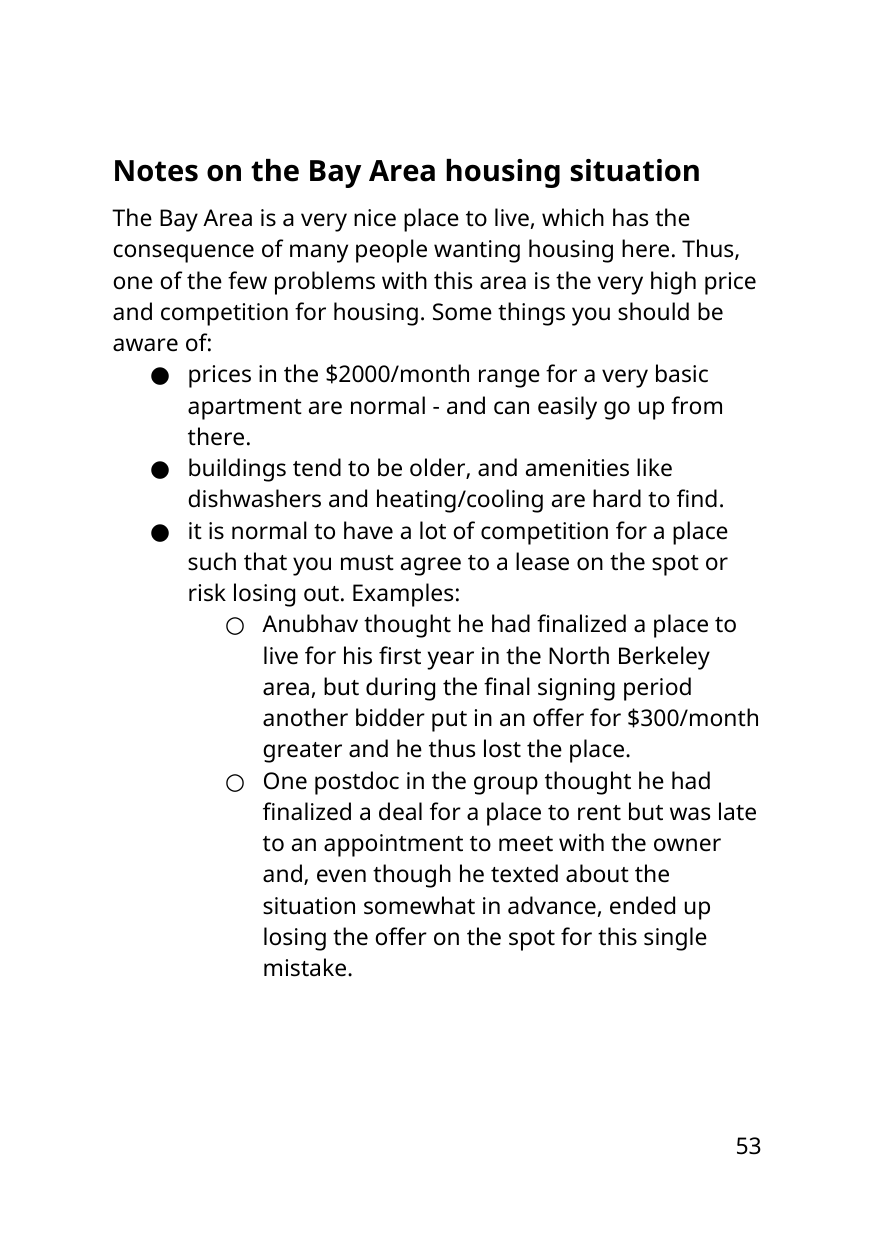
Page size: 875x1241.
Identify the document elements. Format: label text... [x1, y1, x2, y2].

subtitle Notes on the Bay Area housing situation [112, 150, 762, 190]
text The Bay Area is a very nice place to live, which has the consequence of many people wanting housing here. Thus, one of the few problems with this area is the very high price and competition for housing. Some things you should be aware of: [112, 202, 762, 358]
list buildings tend to be older, and amenities like dishwashers and heating/cooling are hard to find. [150, 452, 762, 515]
list Anubhav thought he had finalized a place to live for his first year in the North Berkeley area, but during the final signing period another bidder put in an offer for $300/month greater and he thus lost the place. [225, 608, 762, 765]
list prices in the $2000/month range for a very basic apartment are normal - and can easily go up from there. [150, 358, 762, 452]
list it is normal to have a lot of competition for a place such that you must agree to a lease on the spot or risk losing out. Examples: [150, 515, 762, 608]
list One postdoc in the group thought he had finalized a deal for a place to rent but was late to an appointment to meet with the owner and, even though he texted about the situation somewhat in advance, ended up losing the offer on the spot for this single mistake. [225, 765, 762, 983]
